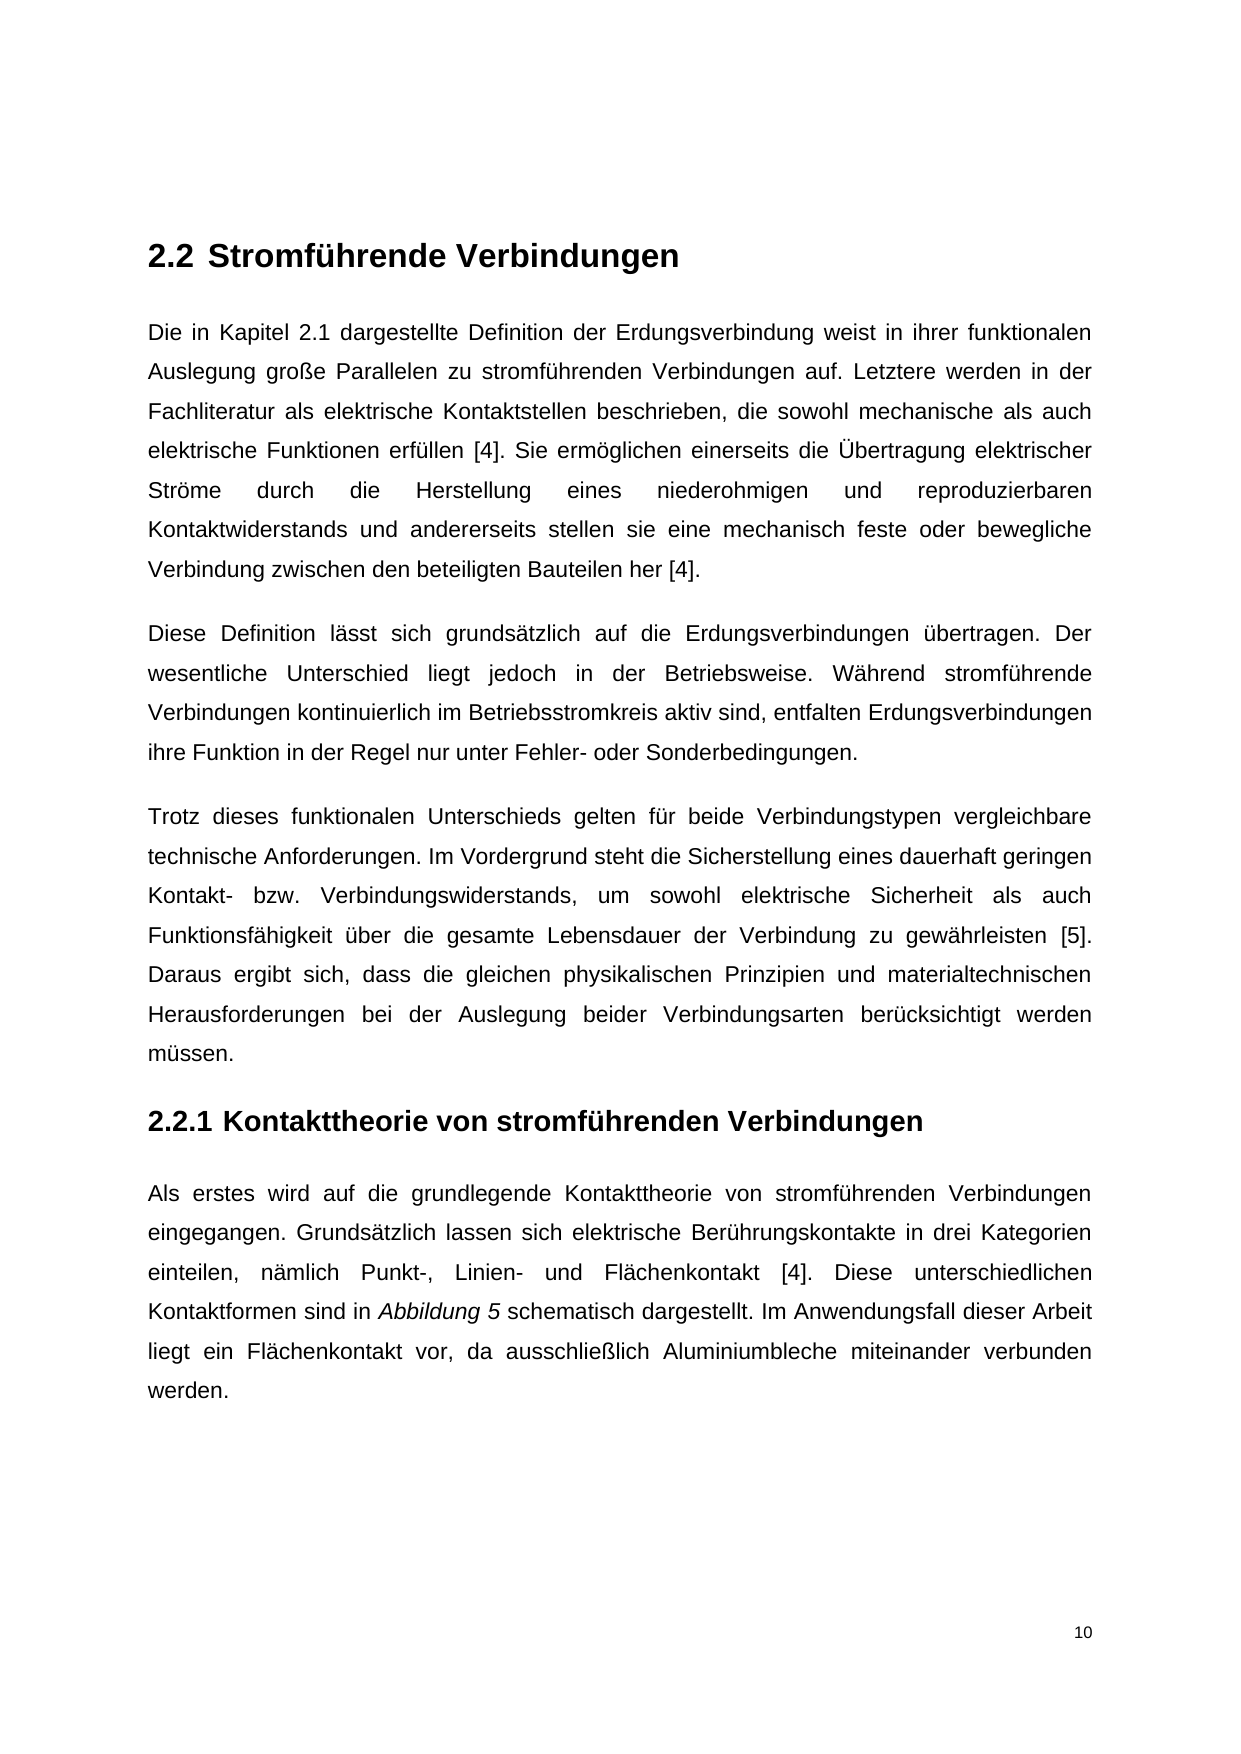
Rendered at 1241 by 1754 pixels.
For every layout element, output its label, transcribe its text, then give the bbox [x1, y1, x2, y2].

subtitle Stromführende Verbindungen [148, 236, 1092, 275]
text Als erstes wird auf die grundlegende Kontakttheorie von stromführenden Verbindungen eingegangen. Grundsätzlich lassen sich elektrische Berührungskontakte in drei Kategorien einteilen, nämlich Punkt-, Linien- und Flächenkontakt [4]. Diese unterschiedlichen Kontaktformen sind in Abbildung 5 schematisch dargestellt. Im Anwendungsfall dieser Arbeit liegt ein Flächenkontakt vor, da ausschließlich Aluminiumbleche miteinander verbunden werden. [148, 1180, 1092, 1403]
text Die in Kapitel 2.1 dargestellte Definition der Erdungsverbindung weist in ihrer funktionalen Auslegung große Parallelen zu stromführenden Verbindungen auf. Letztere werden in der Fachliteratur als elektrische Kontaktstellen beschrieben, die sowohl mechanische als auch elektrische Funktionen erfüllen [4]. Sie ermöglichen einerseits die Übertragung elektrischer Ströme durch die Herstellung eines niederohmigen und reproduzierbaren Kontaktwiderstands und andererseits stellen sie eine mechanisch feste oder bewegliche Verbindung zwischen den beteiligten Bauteilen her [4]. [148, 319, 1092, 582]
text Diese Definition lässt sich grundsätzlich auf die Erdungsverbindungen übertragen. Der wesentliche Unterschied liegt jedoch in der Betriebsweise. Während stromführende Verbindungen kontinuierlich im Betriebsstromkreis aktiv sind, entfalten Erdungsverbindungen ihre Funktion in der Regel nur unter Fehler- oder Sonderbedingungen. [148, 620, 1092, 765]
text Trotz dieses funktionalen Unterschieds gelten für beide Verbindungstypen vergleichbare technische Anforderungen. Im Vordergrund steht die Sicherstellung eines dauerhaft geringen Kontakt- bzw. Verbindungswiderstands, um sowohl elektrische Sicherheit als auch Funktionsfähigkeit über die gesamte Lebensdauer der Verbindung zu gewährleisten [5]. Daraus ergibt sich, dass die gleichen physikalischen Prinzipien und materialtechnischen Herausforderungen bei der Auslegung beider Verbindungsarten berücksichtigt werden müssen. [148, 803, 1092, 1066]
subtitle Kontakttheorie von stromführenden Verbindungen [148, 1104, 1092, 1138]
